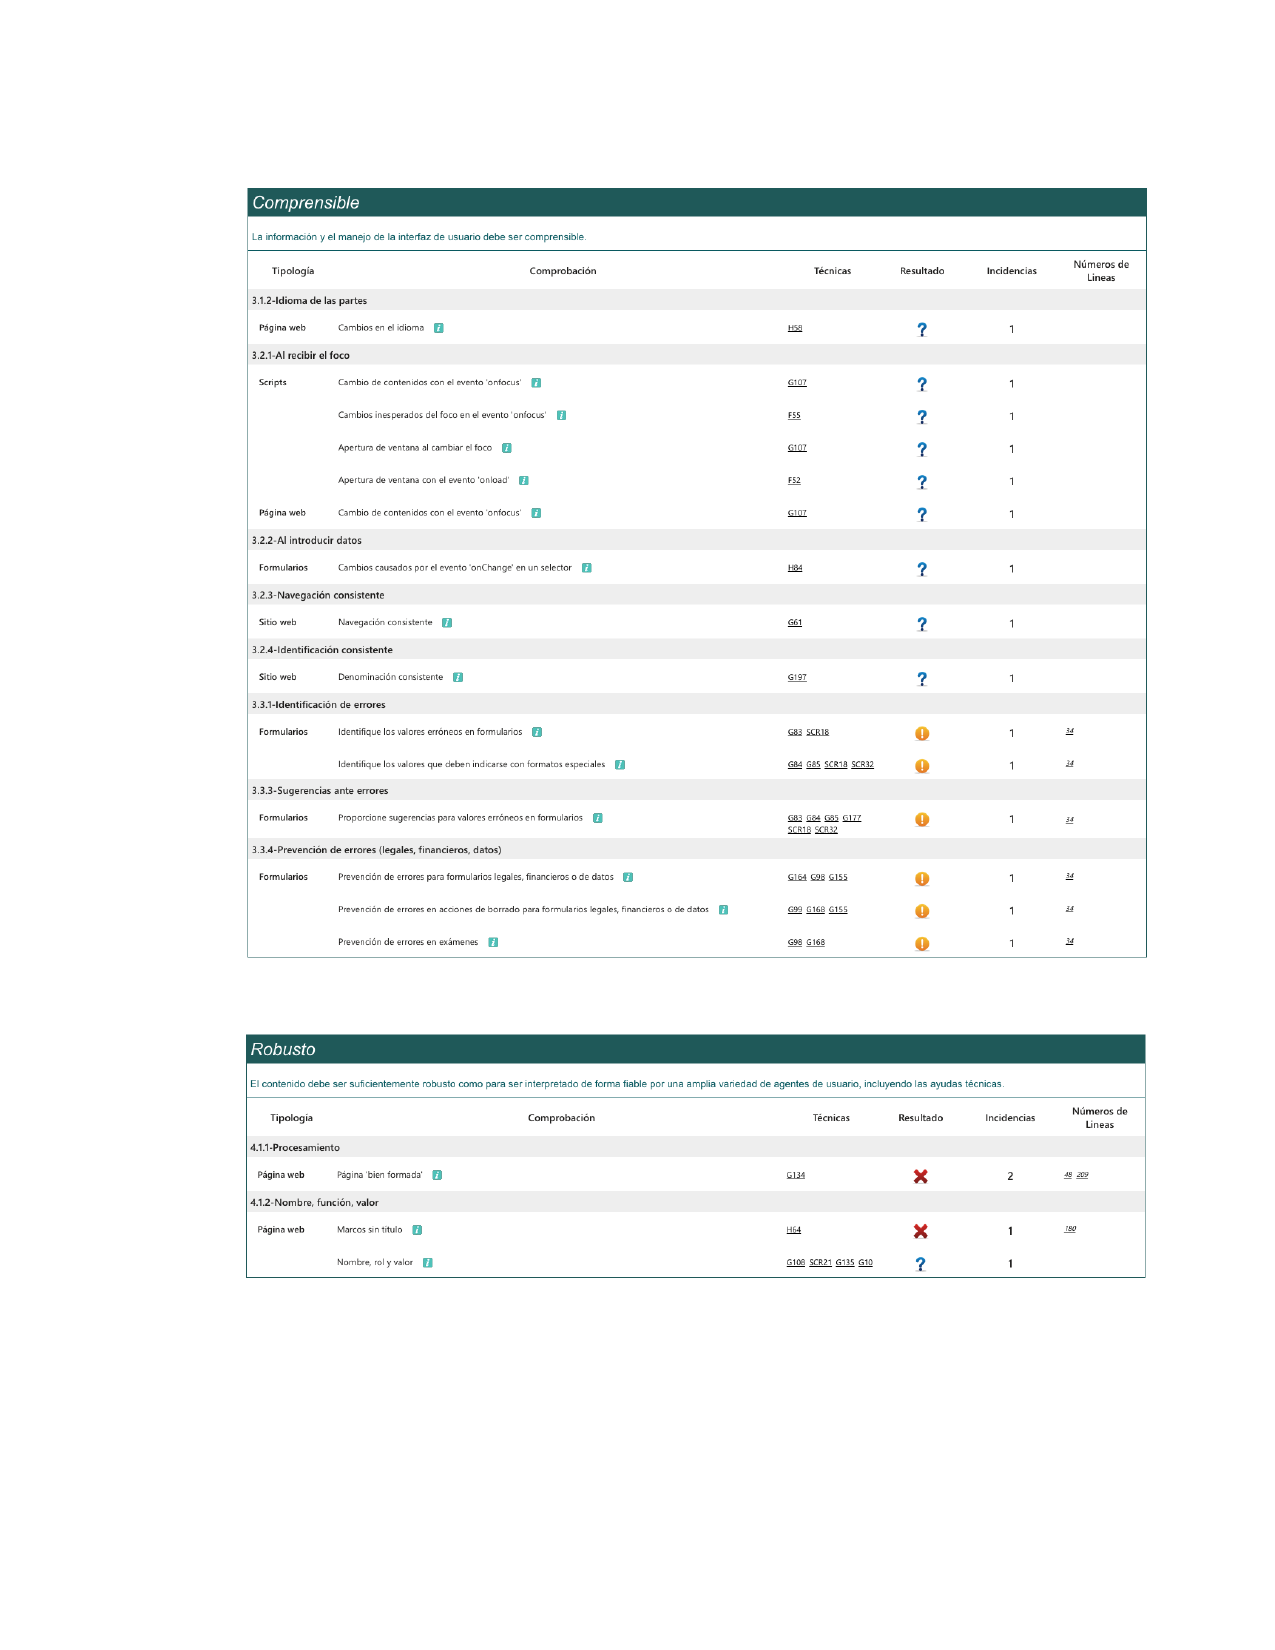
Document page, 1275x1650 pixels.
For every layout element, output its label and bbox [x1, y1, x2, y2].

picture [236, 1023, 1157, 1313]
picture [236, 177, 1157, 966]
